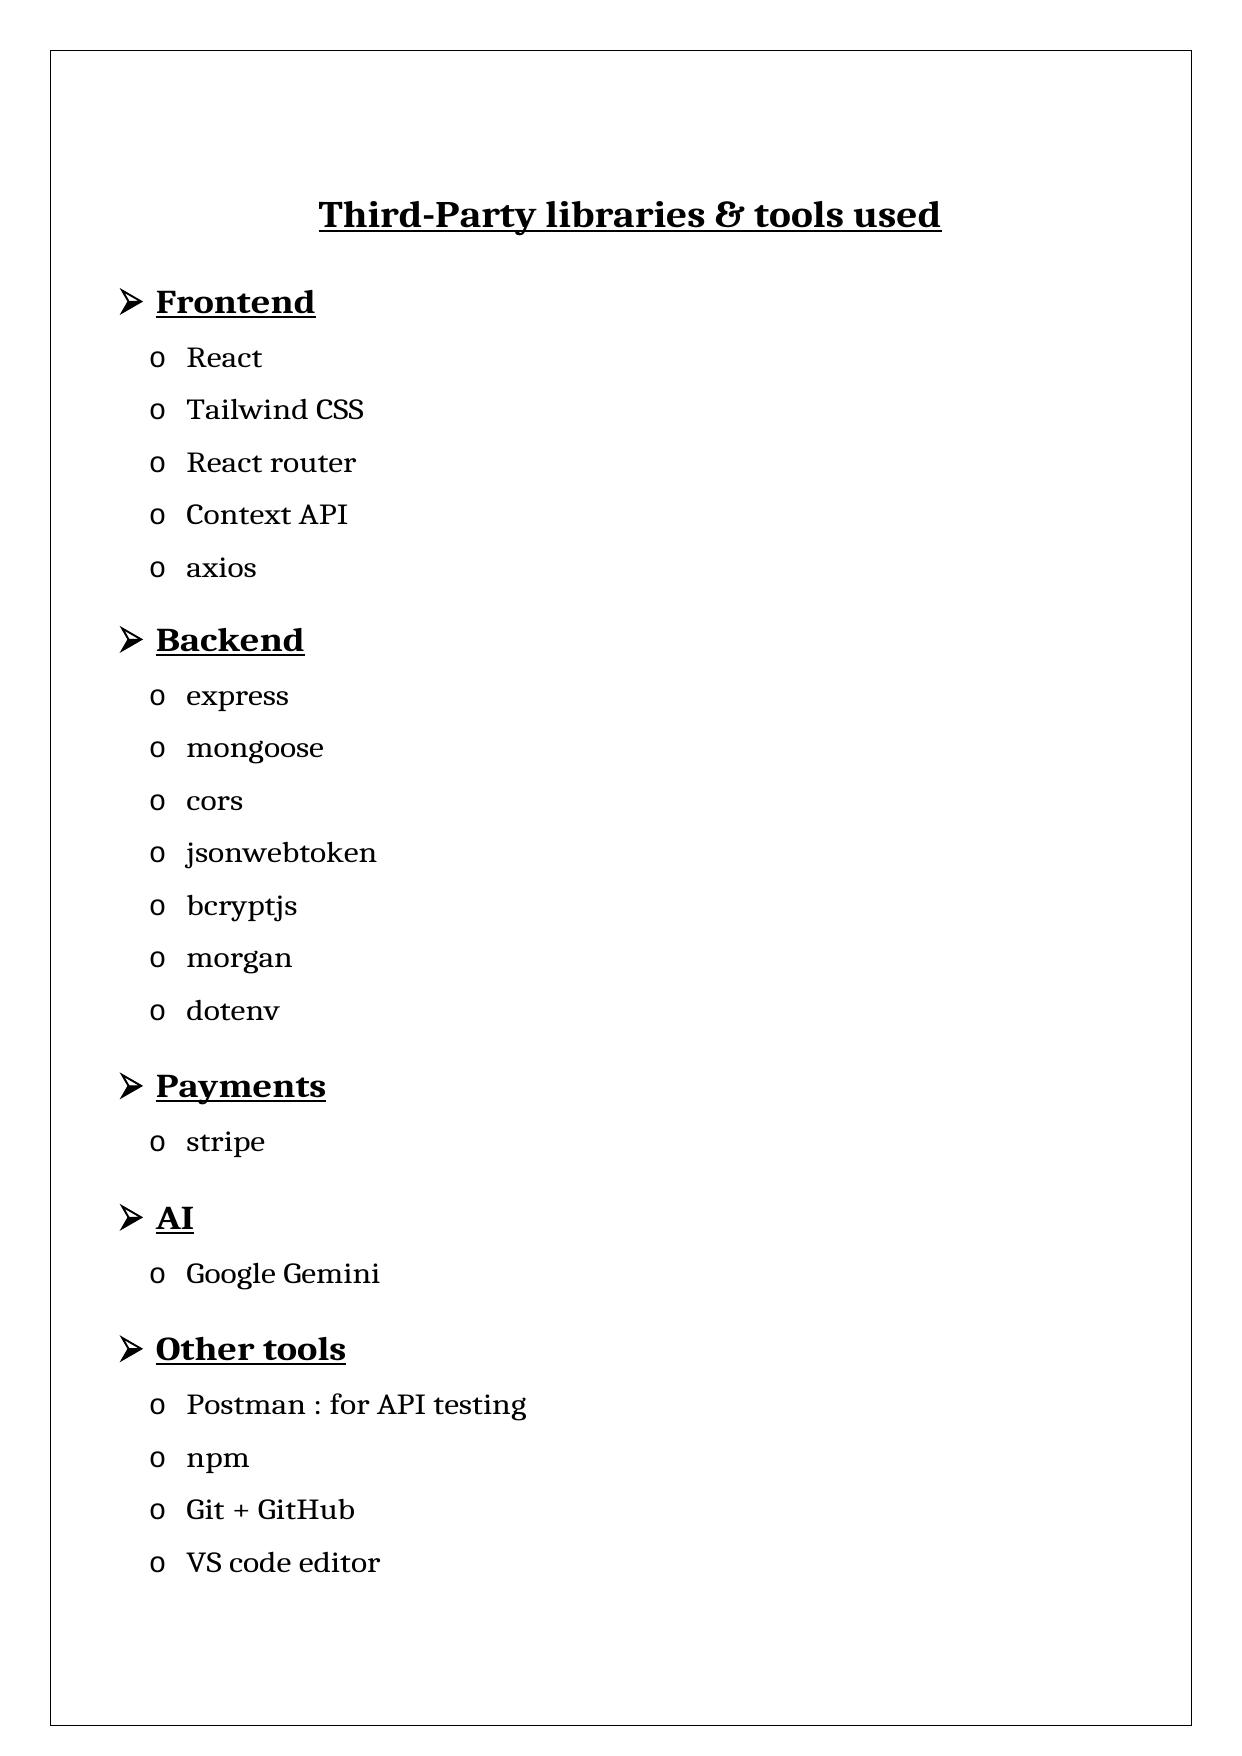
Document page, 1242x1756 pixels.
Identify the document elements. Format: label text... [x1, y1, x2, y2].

list React [149, 341, 1182, 376]
list Backend [118, 621, 1182, 660]
list Payments [118, 1068, 1182, 1106]
list Tailwind CSS [149, 393, 1182, 428]
list jsonwebtoken [149, 836, 1182, 871]
list AI [118, 1199, 1182, 1238]
list Postman : for API testing [149, 1388, 1182, 1423]
list Google Gemini [149, 1257, 1182, 1292]
list Other tools [118, 1331, 1182, 1369]
list axios [149, 551, 1182, 586]
list stripe [149, 1125, 1182, 1160]
list Git + GitHub [149, 1493, 1182, 1528]
subtitle Third-Party libraries & tools used [77, 194, 1183, 237]
list express [149, 679, 1182, 714]
list React router [149, 446, 1182, 481]
list Frontend [118, 283, 1182, 322]
list cors [149, 784, 1182, 819]
list dotenv [149, 994, 1182, 1029]
list morgan [149, 941, 1182, 976]
list bcryptjs [149, 889, 1182, 924]
list mongoose [149, 731, 1182, 766]
list Context API [149, 498, 1182, 533]
list npm [149, 1441, 1182, 1476]
list VS code editor [149, 1546, 1182, 1581]
